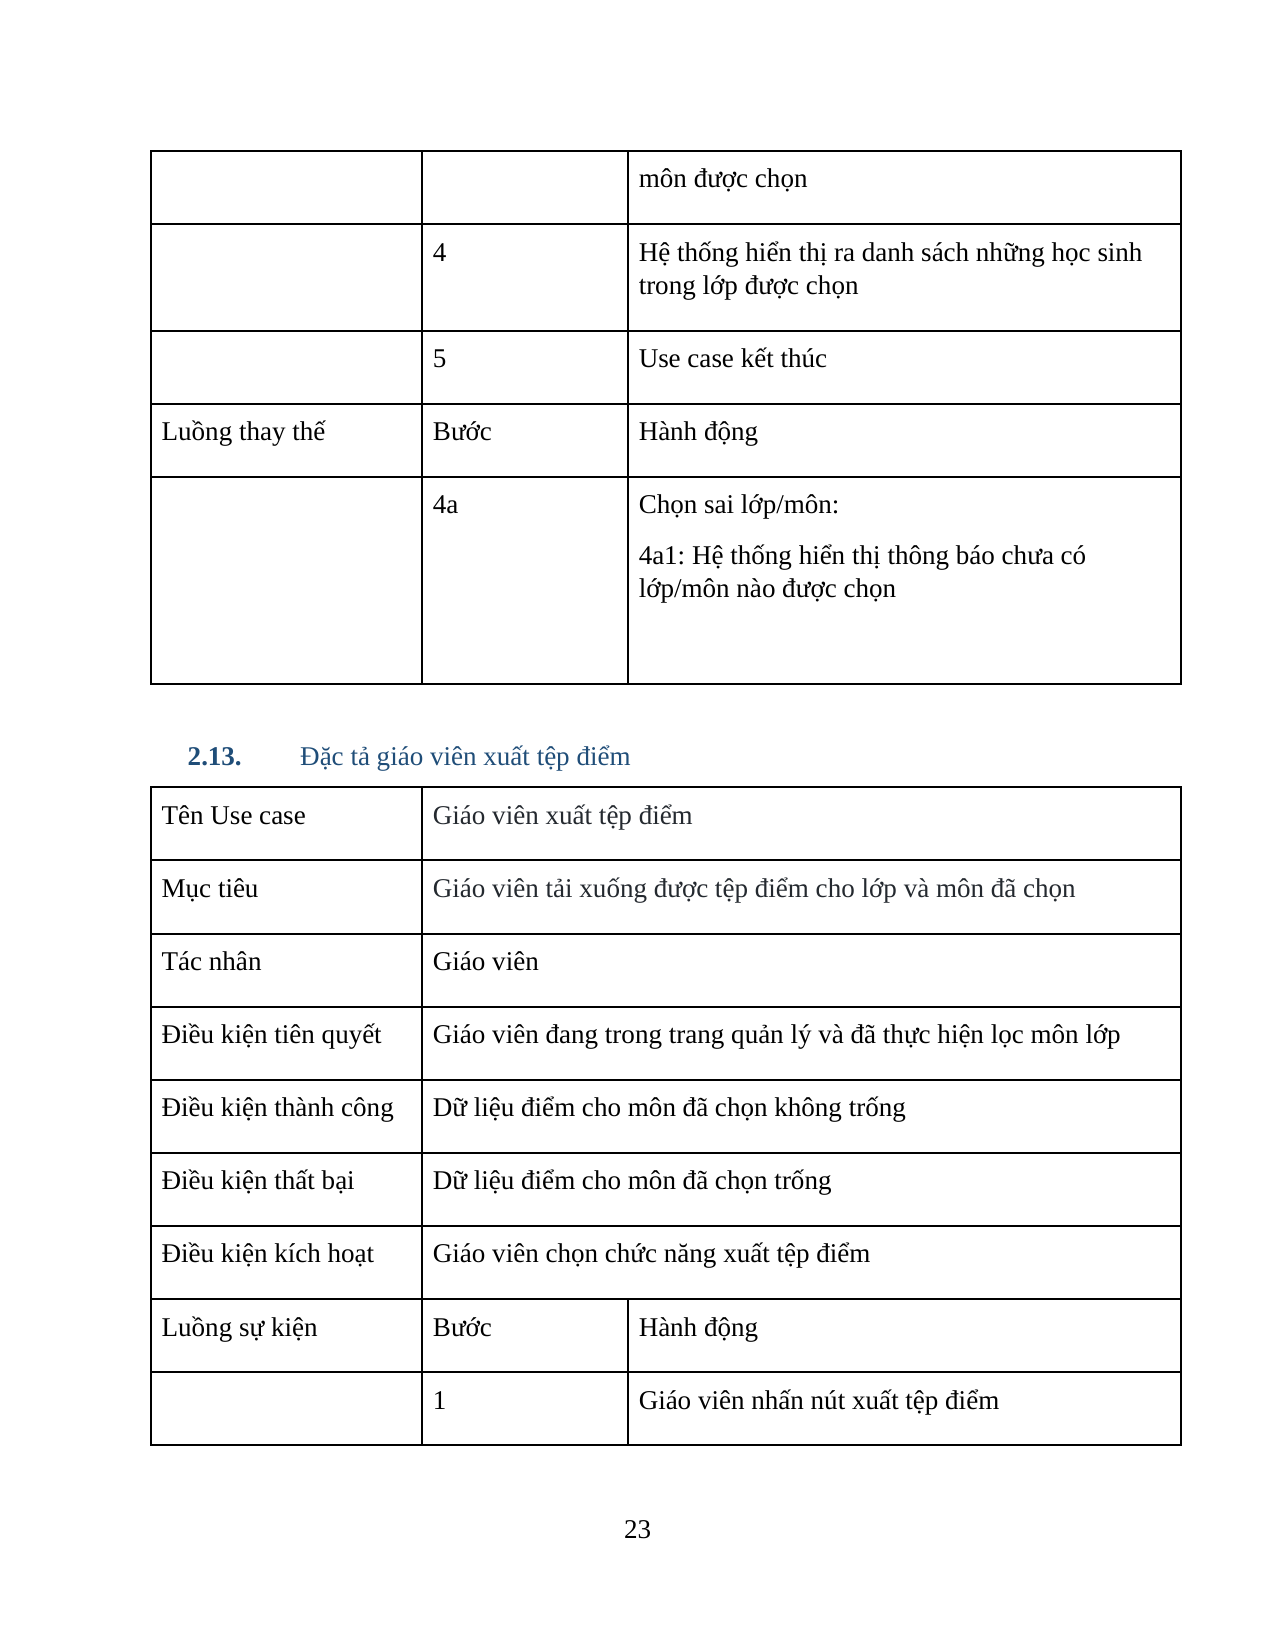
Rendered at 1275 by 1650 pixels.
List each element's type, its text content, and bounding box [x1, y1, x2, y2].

table_cell Luồng thay thế [152, 405, 421, 476]
table_cell Bước [423, 405, 627, 476]
table_cell Điều kiện thất bại [152, 1154, 421, 1225]
table_cell Điều kiện thành công [152, 1081, 421, 1152]
table_cell Bước [423, 1300, 627, 1371]
table_cell Giáo viên tải xuống được tệp điểm cho lớp và môn đã chọn [423, 861, 1180, 932]
table_cell [152, 478, 421, 683]
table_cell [629, 152, 1180, 223]
table_cell [152, 1373, 421, 1444]
table_cell [152, 225, 421, 330]
table_cell Giáo viên [423, 935, 1180, 1006]
table_cell 3 [423, 152, 627, 223]
table_cell Điều kiện tiên quyết [152, 1008, 421, 1079]
table_cell Giáo viên nhấn nút xuất tệp điểm [629, 1373, 1180, 1444]
table_cell Giáo viên đang trong trang quản lý và đã thực hiện lọc môn lớp [423, 1008, 1180, 1079]
table_cell Dữ liệu điểm cho môn đã chọn trống [423, 1154, 1180, 1225]
table_cell [152, 332, 421, 403]
table_cell Mục tiêu [152, 861, 421, 932]
table_cell Use case kết thúc [629, 332, 1180, 403]
table_cell Hành động [629, 1300, 1180, 1371]
table_cell 4 [423, 225, 627, 330]
subtitle Đặc tả giáo viên xuất tệp điểm [187, 739, 1125, 771]
table_cell [152, 152, 421, 223]
table_cell Tác nhân [152, 935, 421, 1006]
table_cell Điều kiện kích hoạt [152, 1227, 421, 1298]
table_cell Hành động [629, 405, 1180, 476]
table_cell Hệ thống hiển thị ra danh sách những học sinh trong lớp được chọn [629, 225, 1180, 330]
table_cell Luồng sự kiện [152, 1300, 421, 1371]
table_cell Chọn sai lớp/môn: 4a1: Hệ thống hiển thị thông báo chưa có lớp/môn nào được chọn [629, 478, 1180, 683]
table_cell 4a [423, 478, 627, 683]
table_header Giáo viên xuất tệp điểm [423, 788, 1180, 859]
table_header Tên Use case [152, 788, 421, 859]
table_cell Dữ liệu điểm cho môn đã chọn không trống [423, 1081, 1180, 1152]
table_cell Giáo viên chọn chức năng xuất tệp điểm [423, 1227, 1180, 1298]
table_cell 1 [423, 1373, 627, 1444]
table_cell 5 [423, 332, 627, 403]
